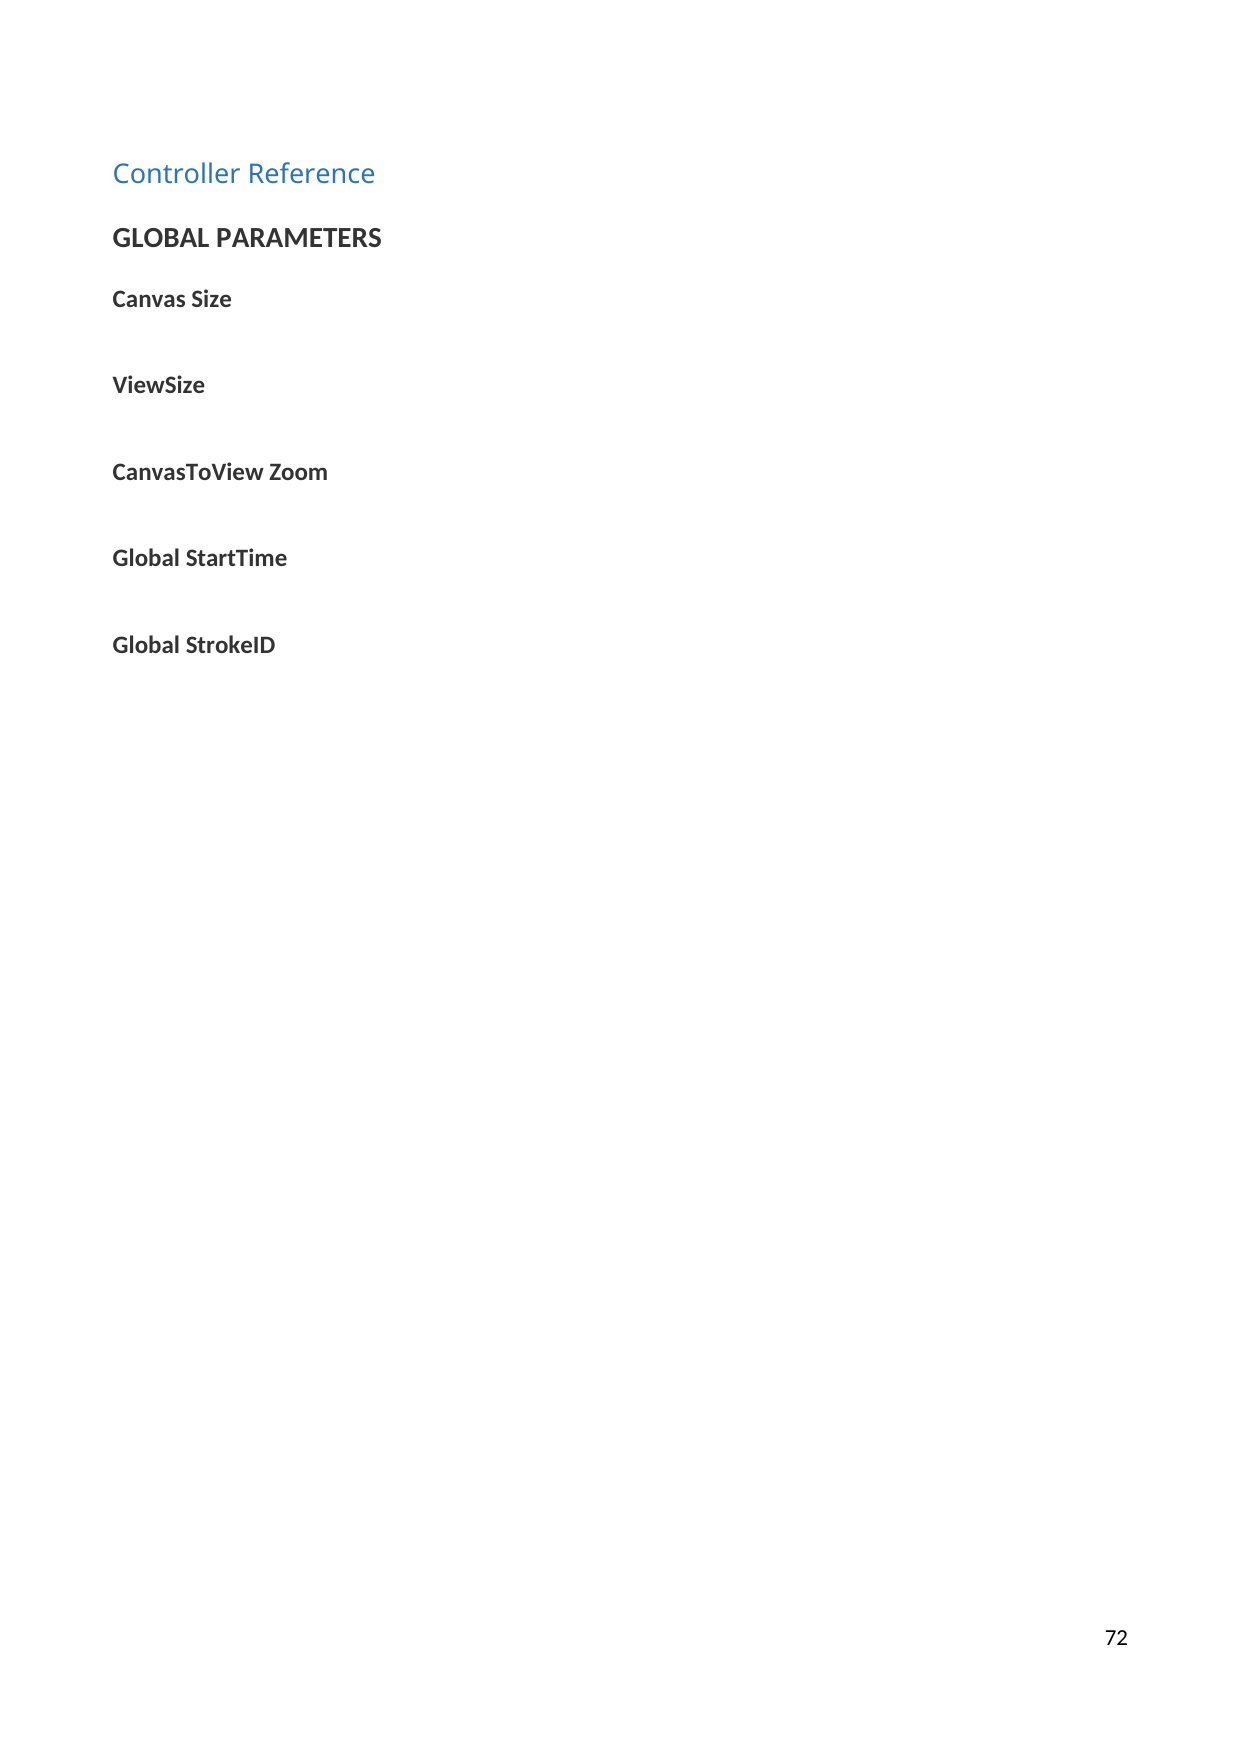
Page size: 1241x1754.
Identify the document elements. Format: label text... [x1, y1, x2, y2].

text CanvasToView Zoom [112, 456, 1128, 486]
text Canvas Size [112, 283, 1128, 313]
subtitle Controller Reference [112, 154, 1128, 191]
text ViewSize [112, 369, 1128, 400]
text GLOBAL PARAMETERS [112, 219, 1128, 255]
text Global StartTime [112, 542, 1128, 573]
text Global StrokeID [112, 629, 1128, 659]
